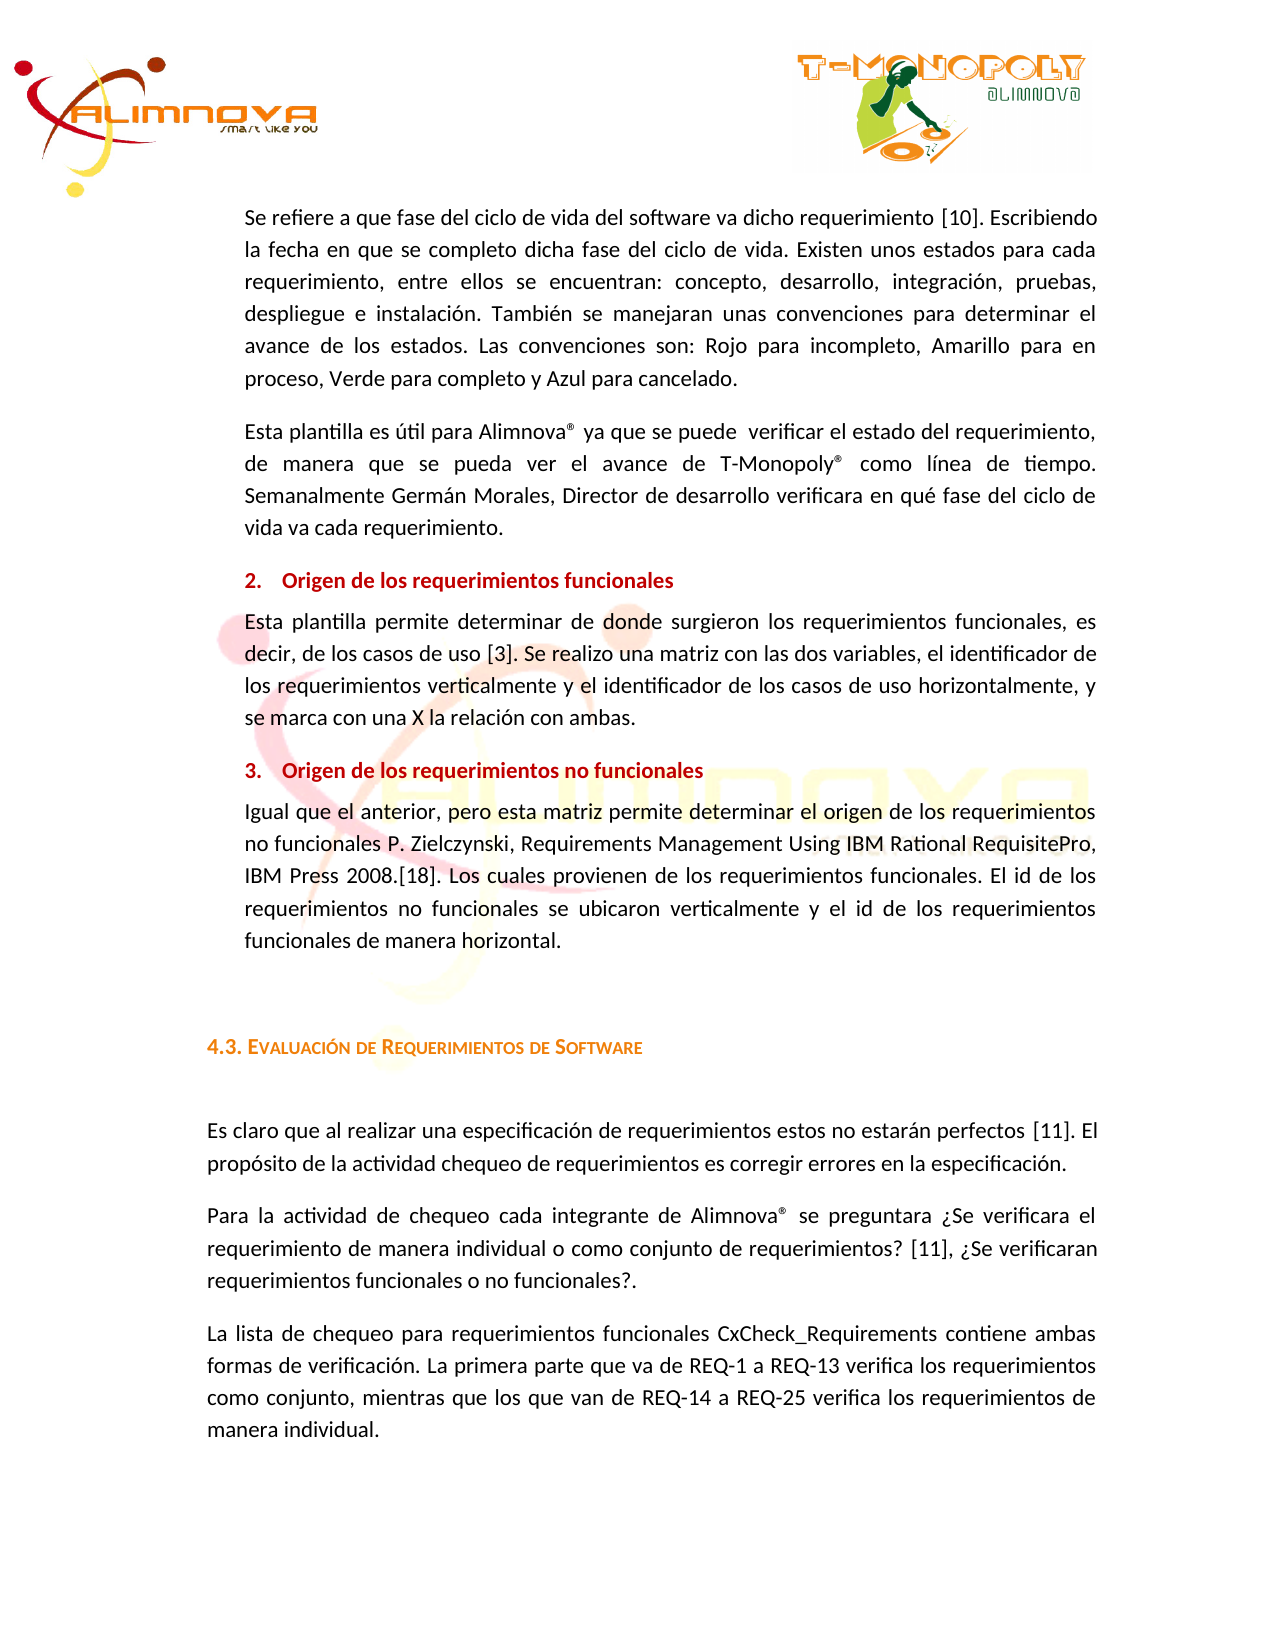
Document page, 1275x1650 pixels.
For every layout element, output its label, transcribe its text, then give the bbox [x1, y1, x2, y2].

list Origen de los requerimientos funcionales [244, 566, 1098, 594]
subtitle 4.3. Evaluación de Requerimientos de Software [207, 1032, 1098, 1060]
list Origen de los requerimientos no funcionales [244, 757, 1098, 784]
picture [792, 40, 1093, 173]
text Es claro que al realizar una especificación de requerimientos estos no estarán perfectos [11]. El propósito de la actividad chequeo de requerimientos es corregir errores en la especificación. [207, 1116, 1098, 1177]
text Para la actividad de chequeo cada integrante de Alimnova® se preguntara ¿Se verificara el requerimiento de manera individual o como conjunto de requerimientos? [11], ¿Se verificaran requerimientos funcionales o no funcionales?. [207, 1202, 1098, 1294]
picture [10, 55, 319, 199]
text Esta plantilla permite determinar de donde surgieron los requerimientos funcionales, es decir, de los casos de uso [3]. Se realizo una matriz con las dos variables, el identificador de los requerimientos verticalmente y el identificador de los casos de uso horizontalmente, y se marca con una X la relación con ambas. [244, 607, 1098, 732]
text Igual que el anterior, pero esta matriz permite determinar el origen de los requerimientos no funcionales [18]. Los cuales provienen de los requerimientos funcionales. El id de los requerimientos no funcionales se ubicaron verticalmente y el id de los requerimientos funcionales de manera horizontal. [244, 797, 1098, 954]
text La lista de chequeo para requerimientos funcionales CxCheck_Requirements contiene ambas formas de verificación. La primera parte que va de REQ-1 a REQ-13 verifica los requerimientos como conjunto, mientras que los que van de REQ-14 a REQ-25 verifica los requerimientos de manera individual. [207, 1319, 1098, 1444]
text Esta plantilla es útil para Alimnova® ya que se puede verificar el estado del requerimiento, de manera que se pueda ver el avance de T-Monopoly® como línea de tiempo. Semanalmente Germán Morales, Director de desarrollo verificara en qué fase del ciclo de vida va cada requerimiento. [244, 417, 1098, 541]
